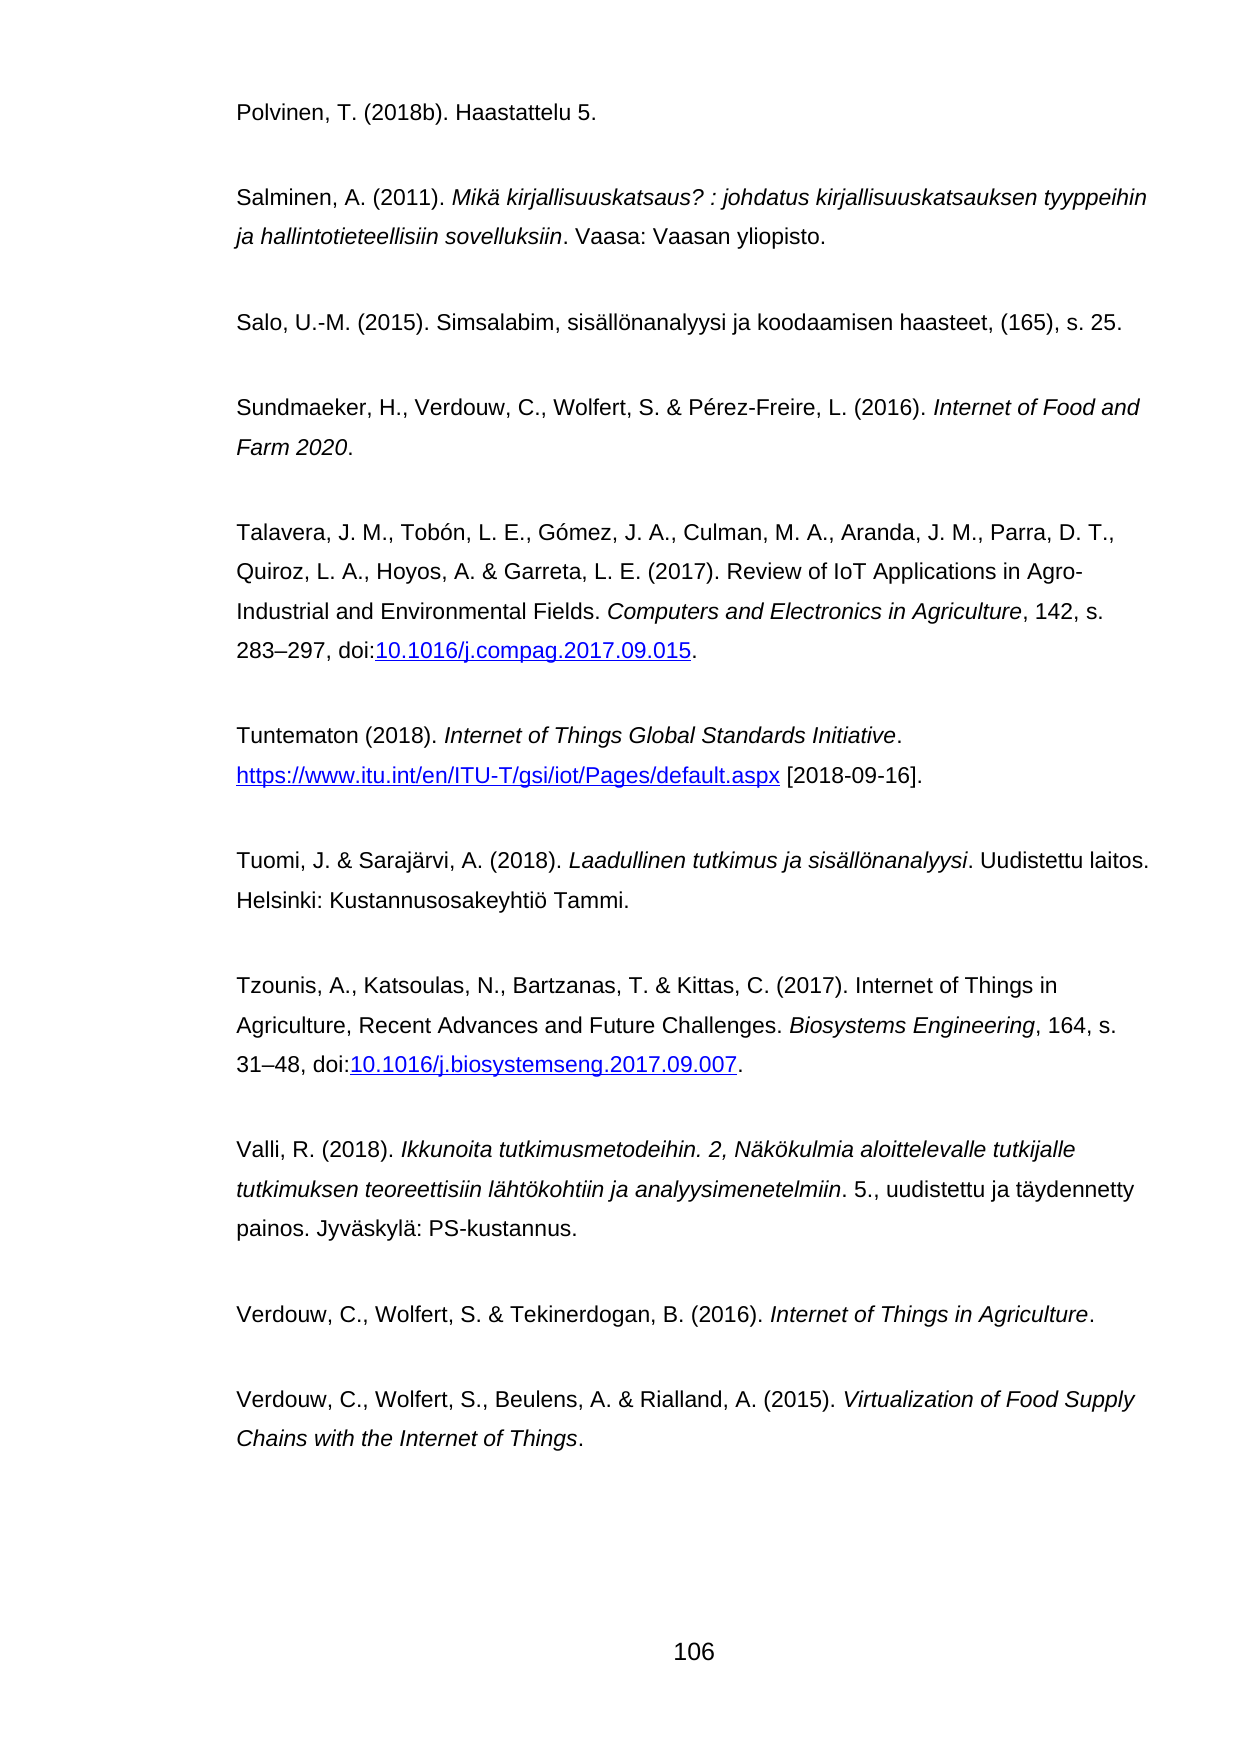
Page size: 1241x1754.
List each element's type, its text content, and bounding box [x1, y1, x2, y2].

text Salo, U.-M. (2015). Simsalabim, sisällönanalyysi ja koodaamisen haasteet, (165), s. 25. [236, 309, 1152, 335]
text Salminen, A. (2011). Mikä kirjallisuuskatsaus? : johdatus kirjallisuuskatsauksen tyyppeihin ja hallintotieteellisiin sovelluksiin. Vaasa: Vaasan yliopisto. [236, 184, 1152, 250]
text Talavera, J. M., Tobón, L. E., Gómez, J. A., Culman, M. A., Aranda, J. M., Parra, D. T., Quiroz, L. A., Hoyos, A. & Garreta, L. E. (2017). Review of IoT Applications in Agro-Industrial and Environmental Fields. Computers and Electronics in Agriculture, 142, s. 283–297, doi:10.1016/j.compag.2017.09.015. [236, 519, 1152, 663]
text Sundmaeker, H., Verdouw, C., Wolfert, S. & Pérez-Freire, L. (2016). Internet of Food and Farm 2020. [236, 394, 1152, 460]
text Tuntematon (2018). Internet of Things Global Standards Initiative. https://www.itu.int/en/ITU-T/gsi/iot/Pages/default.aspx [2018-09-16]. [236, 722, 1152, 788]
text Tuomi, J. & Sarajärvi, A. (2018). Laadullinen tutkimus ja sisällönanalyysi. Uudistettu laitos. Helsinki: Kustannusosakeyhtiö Tammi. [236, 847, 1152, 913]
text Tzounis, A., Katsoulas, N., Bartzanas, T. & Kittas, C. (2017). Internet of Things in Agriculture, Recent Advances and Future Challenges. Biosystems Engineering, 164, s. 31–48, doi:10.1016/j.biosystemseng.2017.09.007. [236, 972, 1152, 1077]
text Polvinen, T. (2018b). Haastattelu 5. [236, 98, 1152, 125]
text Valli, R. (2018). Ikkunoita tutkimusmetodeihin. 2, Näkökulmia aloittelevalle tutkijalle tutkimuksen teoreettisiin lähtökohtiin ja analyysimenetelmiin. 5., uudistettu ja täydennetty painos. Jyväskylä: PS-kustannus. [236, 1136, 1152, 1242]
text Verdouw, C., Wolfert, S. & Tekinerdogan, B. (2016). Internet of Things in Agriculture. [236, 1301, 1152, 1327]
text Verdouw, C., Wolfert, S., Beulens, A. & Rialland, A. (2015). Virtualization of Food Supply Chains with the Internet of Things. [236, 1386, 1152, 1452]
